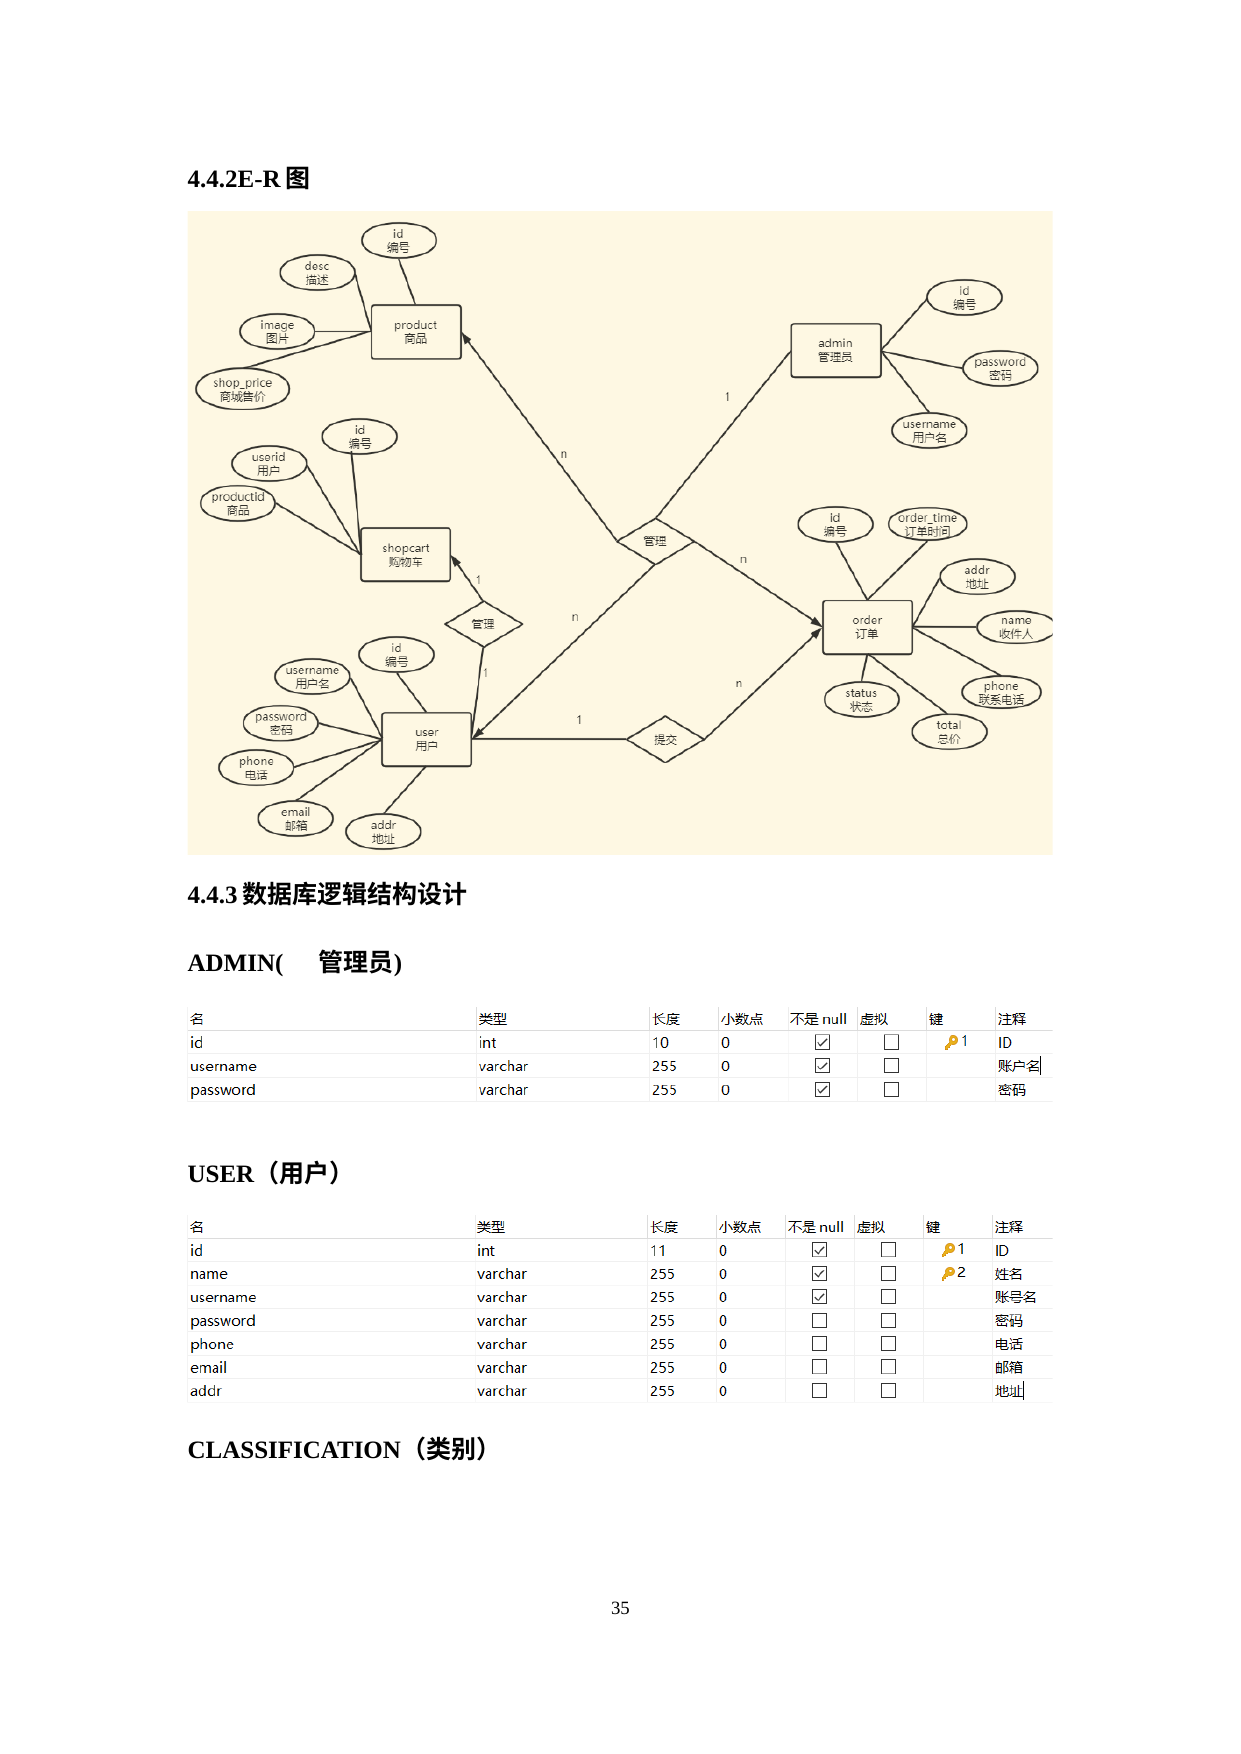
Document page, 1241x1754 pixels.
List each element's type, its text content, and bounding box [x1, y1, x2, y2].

text ADMIN( 管理员) [187, 928, 1053, 993]
subtitle 4.4.3数据库逻辑结构设计 [187, 875, 1053, 911]
picture [187, 1001, 1053, 1103]
picture [187, 211, 1053, 855]
text USER（用户） [187, 1139, 1053, 1204]
picture [187, 1213, 1053, 1403]
text CLASSIFICATION（类别） [187, 1415, 1053, 1480]
subtitle 4.4.2E-R图 [187, 158, 1053, 195]
